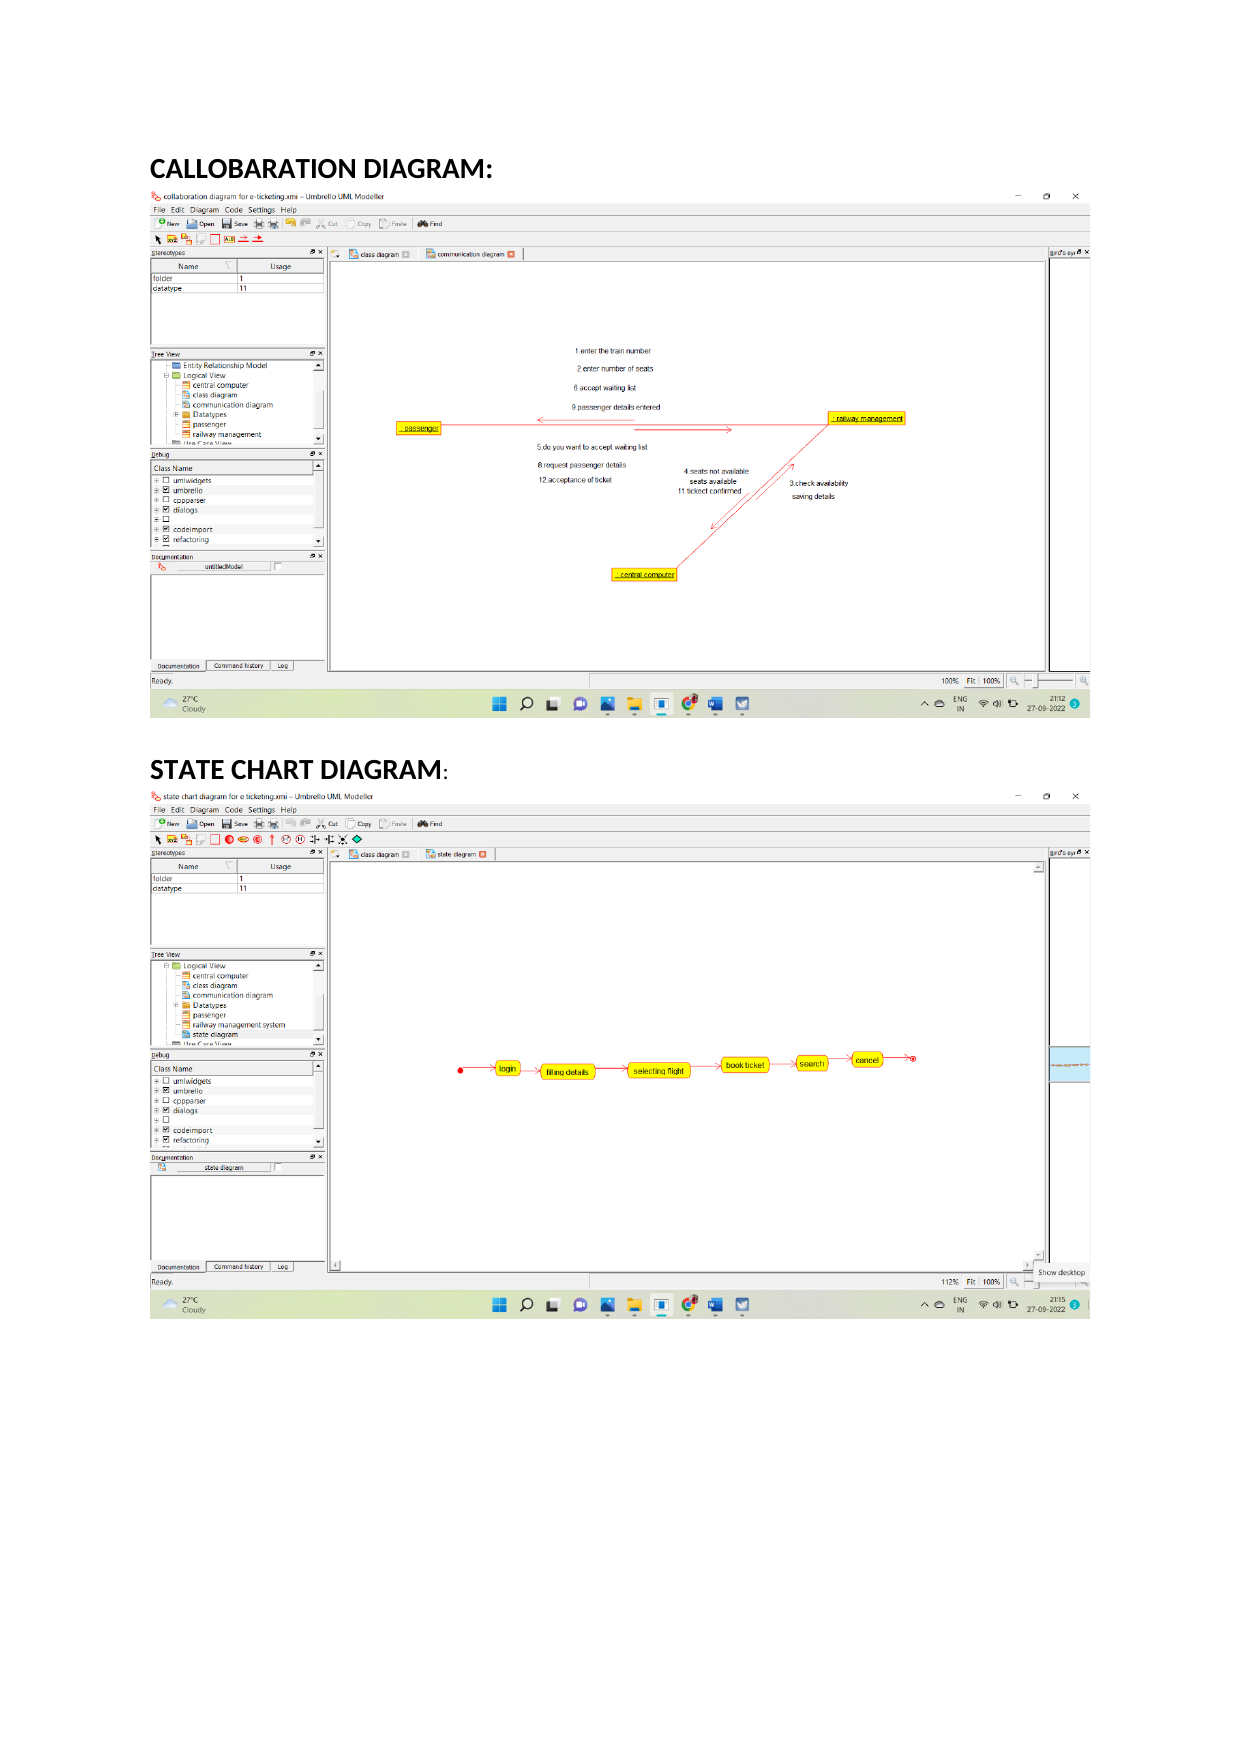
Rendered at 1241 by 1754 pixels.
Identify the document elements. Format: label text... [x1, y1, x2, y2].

text STATE CHART DIAGRAM: [150, 751, 1090, 790]
picture [150, 790, 1091, 1319]
picture [150, 189, 1091, 718]
text CALLOBARATION DIAGRAM: [150, 150, 1090, 189]
